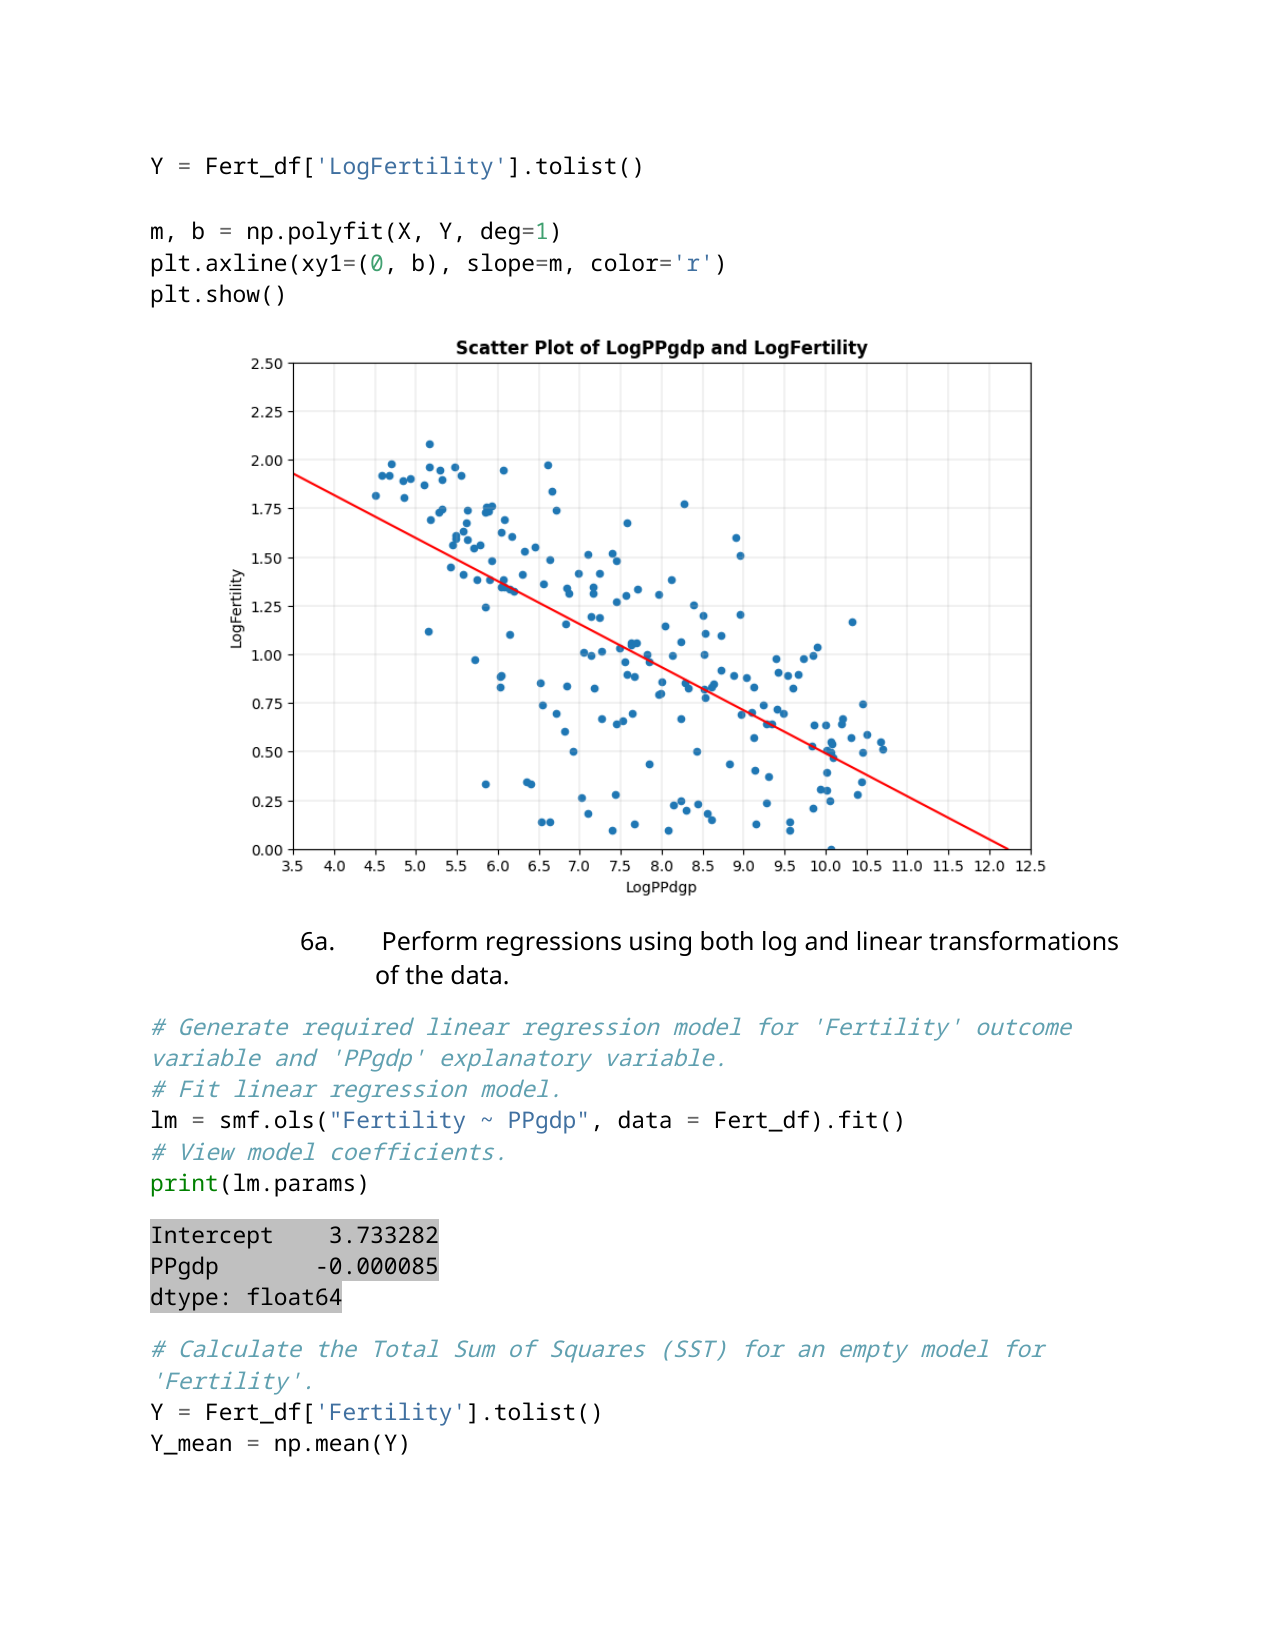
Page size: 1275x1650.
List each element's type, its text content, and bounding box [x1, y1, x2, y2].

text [150, 150, 1125, 309]
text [150, 1333, 1125, 1458]
text 6a. Perform regressions using both log and linear transformations of the data. [300, 924, 1125, 992]
text Intercept 3.733282 PPgdp -0.000085 dtype: float64 [342, 1219, 1125, 1313]
text # Generate required linear regression model for 'Fertility' outcome variable and 'PPgdp' explanatory variable. # Fit linear regression model. lm = smf.ols("Fertility ~ PPgdp", data = Fert_df).fit() # View model coefficients. print(lm.params) [150, 1011, 1125, 1198]
picture [219, 330, 1056, 905]
